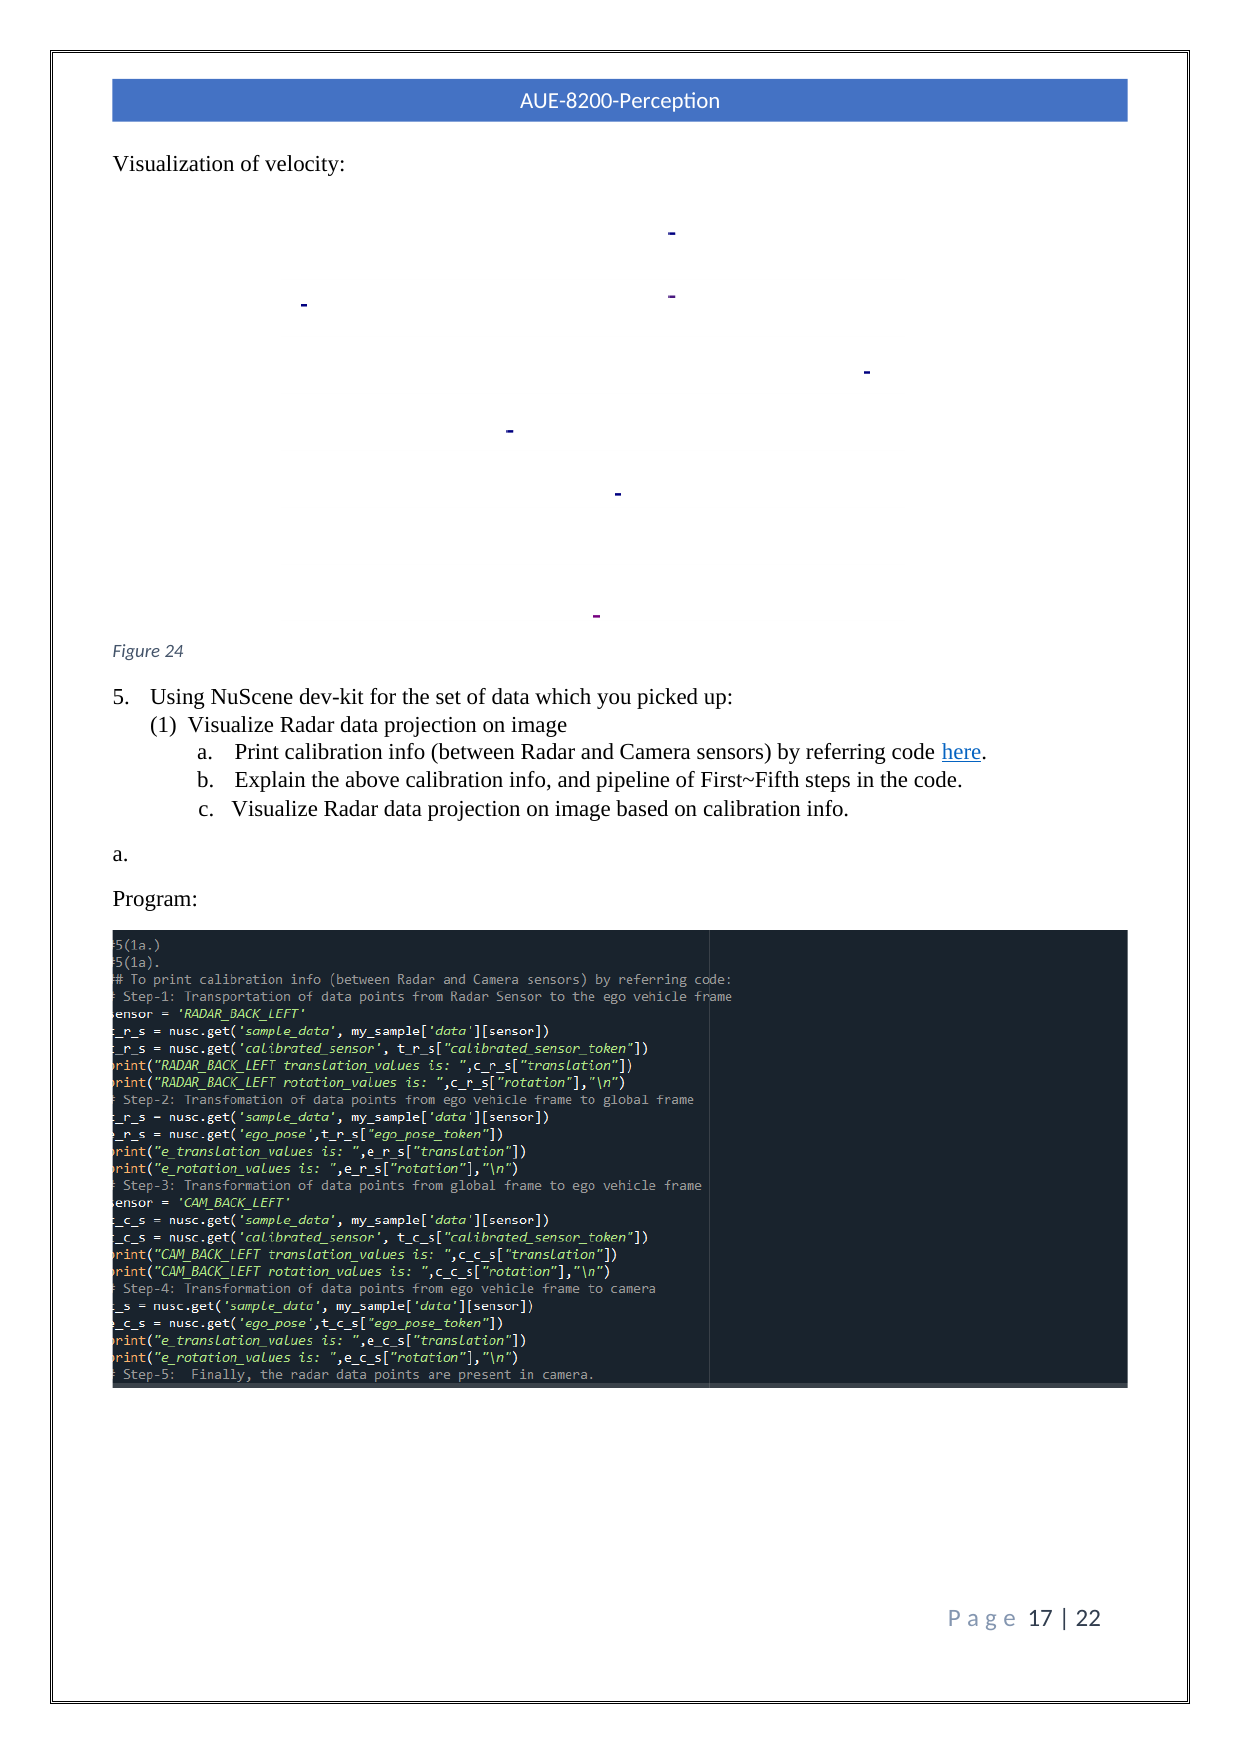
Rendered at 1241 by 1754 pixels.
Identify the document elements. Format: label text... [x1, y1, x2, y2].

picture [281, 224, 905, 621]
list Using NuScene dev-kit for the set of data which you picked up: [112, 683, 1128, 709]
text Visualization of velocity: [112, 150, 1128, 176]
list Explain the above calibration info, and pipeline of First~Fifth steps in the code. [197, 766, 1128, 793]
text Figure 24 [112, 639, 1128, 662]
text a. [112, 840, 1128, 866]
text Program: [112, 885, 1128, 911]
list Visualize Radar data projection on image [150, 711, 1128, 738]
text c. Visualize Radar data projection on image based on calibration info. [112, 795, 1128, 821]
picture [112, 930, 1128, 1388]
list Print calibration info (between Radar and Camera sensors) by referring code here. [197, 738, 1128, 764]
